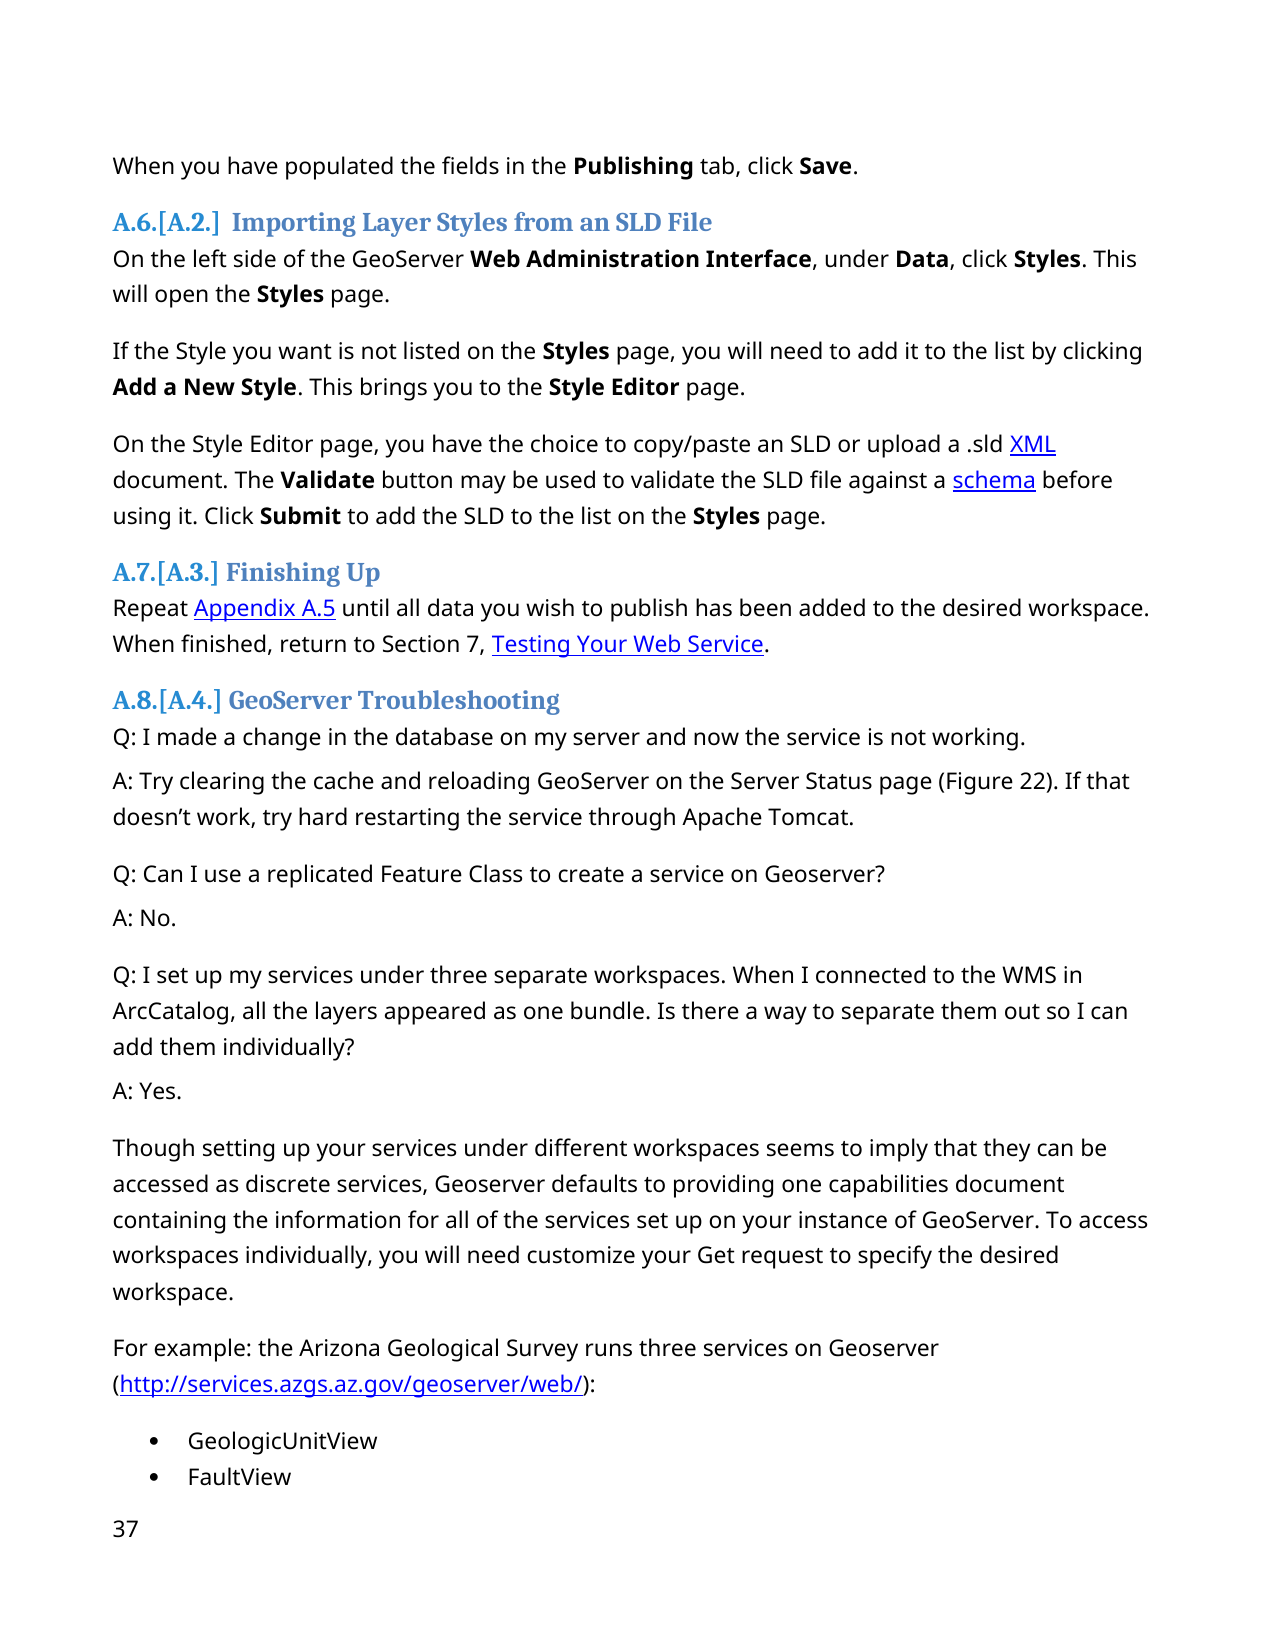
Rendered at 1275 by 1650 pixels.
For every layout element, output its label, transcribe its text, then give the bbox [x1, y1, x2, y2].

subtitle GeoServer Troubleshooting [112, 685, 1162, 716]
text When you have populated the fields in the Publishing tab, click Save. [112, 150, 1162, 181]
list FaultView [150, 1461, 1162, 1492]
text If the Style you want is not listed on the Styles page, you will need to add it to the list by clicking Add a New Style. This brings you to the Style Editor page. [112, 335, 1162, 402]
text A: Try clearing the cache and reloading GeoServer on the Server Status page (Figure 22). If that doesn’t work, try hard restarting the service through Apache Tomcat. [112, 765, 1162, 832]
subtitle Importing Layer Styles from an SLD File [112, 207, 1162, 238]
text Though setting up your services under different workspaces seems to imply that they can be accessed as discrete services, Geoserver defaults to providing one capabilities document containing the information for all of the services set up on your instance of GeoServer. To access workspaces individually, you will need customize your Get request to specify the desired workspace. [112, 1132, 1162, 1307]
subtitle Finishing Up [112, 557, 1162, 588]
text Q: I set up my services under three separate workspaces. When I connected to the WMS in ArcCatalog, all the layers appeared as one bundle. Is there a way to separate them out so I can add them individually? [112, 959, 1162, 1062]
text On the Style Editor page, you have the choice to copy/paste an SLD or upload a .sld XML document. The Validate button may be used to validate the SLD file against a schema before using it. Click Submit to add the SLD to the list on the Styles page. [112, 428, 1162, 531]
text For example: the Arizona Geological Survey runs three services on Geoserver (http://services.azgs.az.gov/geoserver/web/): [112, 1332, 1162, 1399]
list GeologicUnitView [150, 1425, 1162, 1456]
text On the left side of the GeoServer Web Administration Interface, under Data, click Styles. This will open the Styles page. [112, 242, 1162, 310]
text Q: Can I use a replicated Feature Class to create a service on Geoserver? [112, 858, 1162, 889]
text Q: I made a change in the database on my server and now the service is not working. [112, 721, 1162, 752]
text Repeat Appendix A.5 until all data you wish to publish has been added to the desired workspace. When finished, return to Section 7, Testing Your Web Service. [112, 592, 1162, 659]
text A: Yes. [112, 1075, 1162, 1106]
text A: No. [112, 902, 1162, 933]
